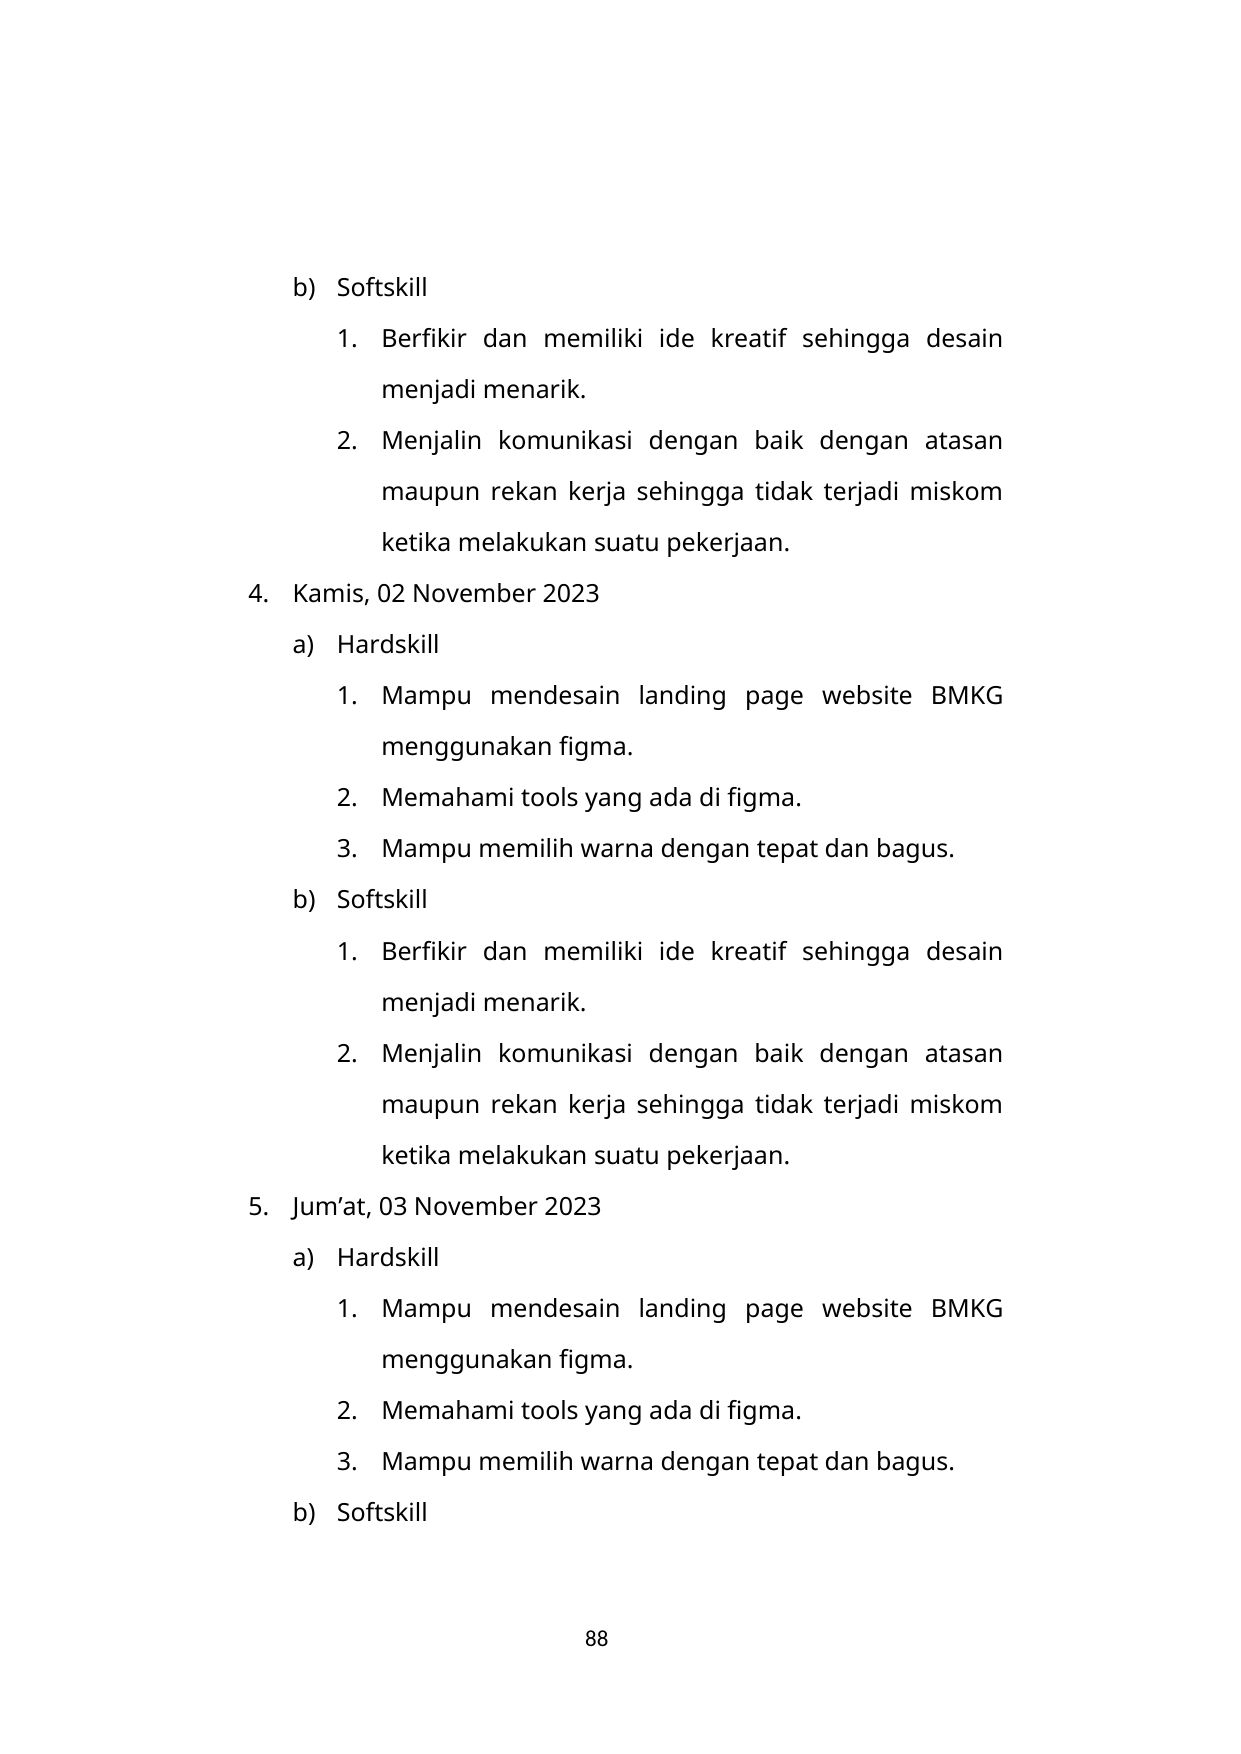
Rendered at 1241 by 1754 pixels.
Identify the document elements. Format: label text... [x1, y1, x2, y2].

list Berfikir dan memiliki ide kreatif sehingga desain menjadi menarik. [337, 933, 1004, 1018]
list Kamis, 02 November 2023 [248, 576, 1004, 610]
list Mampu memilih warna dengan tepat dan bagus. [337, 1443, 1004, 1478]
list Softskill [292, 882, 1004, 916]
list Mampu mendesain landing page website BMKG menggunakan figma. [337, 1290, 1004, 1376]
list Hardskill [292, 1239, 1004, 1273]
list Memahami tools yang ada di figma. [337, 1392, 1004, 1427]
list Softskill [292, 269, 1004, 304]
list Jum’at, 03 November 2023 [248, 1188, 1004, 1222]
list Mampu memilih warna dengan tepat dan bagus. [337, 831, 1004, 865]
list Berfikir dan memiliki ide kreatif sehingga desain menjadi menarik. [337, 321, 1004, 406]
list Hardskill [292, 627, 1004, 661]
list Memahami tools yang ada di figma. [337, 780, 1004, 814]
list Menjalin komunikasi dengan baik dengan atasan maupun rekan kerja sehingga tidak terjadi miskom ketika melakukan suatu pekerjaan. [337, 1035, 1004, 1171]
list Mampu mendesain landing page website BMKG menggunakan figma. [337, 678, 1004, 763]
list Softskill [292, 1494, 1004, 1529]
list Menjalin komunikasi dengan baik dengan atasan maupun rekan kerja sehingga tidak terjadi miskom ketika melakukan suatu pekerjaan. [337, 423, 1004, 559]
